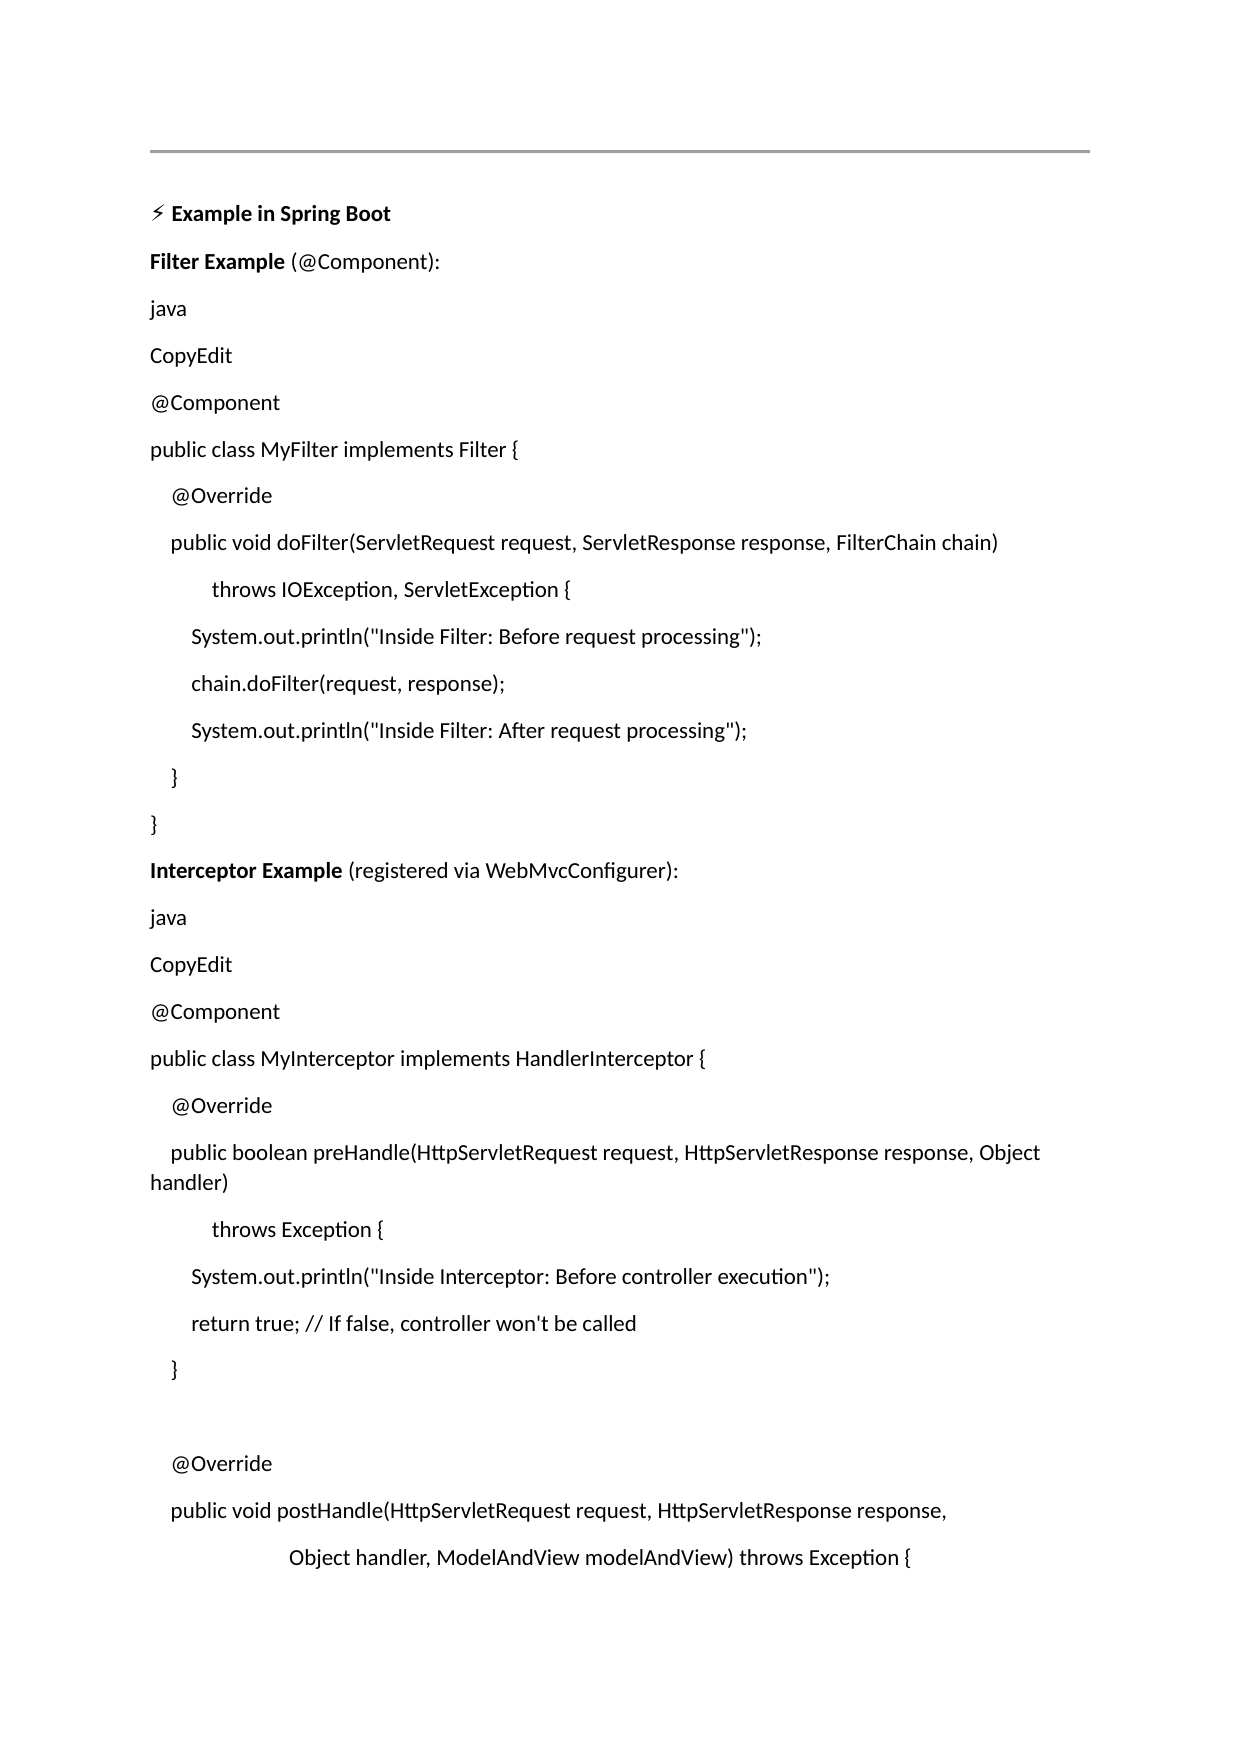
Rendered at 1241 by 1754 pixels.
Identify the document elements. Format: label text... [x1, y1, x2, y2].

text Object handler, ModelAndView modelAndView) throws Exception { [150, 1543, 1090, 1571]
text @Override [150, 1091, 1090, 1119]
text @Component [150, 388, 1090, 416]
text Interceptor Example (registered via WebMvcConfigurer): [150, 857, 1090, 885]
text throws Exception { [150, 1215, 1090, 1243]
text } [150, 763, 1090, 791]
text CopyEdit [150, 950, 1090, 978]
text public class MyFilter implements Filter { [150, 435, 1090, 463]
text public boolean preHandle(HttpServletRequest request, HttpServletResponse response, Object handler) [150, 1138, 1090, 1196]
text @Override [150, 482, 1090, 510]
text CopyEdit [150, 341, 1090, 369]
text public void doFilter(ServletRequest request, ServletResponse response, FilterChain chain) [150, 528, 1090, 557]
text System.out.println("Inside Filter: After request processing"); [150, 716, 1090, 744]
text java [150, 903, 1090, 932]
text System.out.println("Inside Interceptor: Before controller execution"); [150, 1262, 1090, 1290]
text @Component [150, 997, 1090, 1025]
text public class MyInterceptor implements HandlerInterceptor { [150, 1044, 1090, 1072]
text @Override [150, 1449, 1090, 1477]
text } [150, 810, 1090, 838]
text System.out.println("Inside Filter: Before request processing"); [150, 622, 1090, 650]
text } [150, 1356, 1090, 1384]
text throws IOException, ServletException { [150, 575, 1090, 603]
text Filter Example (@Component): [150, 247, 1090, 275]
text return true; // If false, controller won't be called [150, 1309, 1090, 1337]
text java [150, 294, 1090, 322]
text chain.doFilter(request, response); [150, 669, 1090, 697]
text ⚡ Example in Spring Boot [150, 197, 1090, 228]
text public void postHandle(HttpServletRequest request, HttpServletResponse response, [150, 1496, 1090, 1524]
